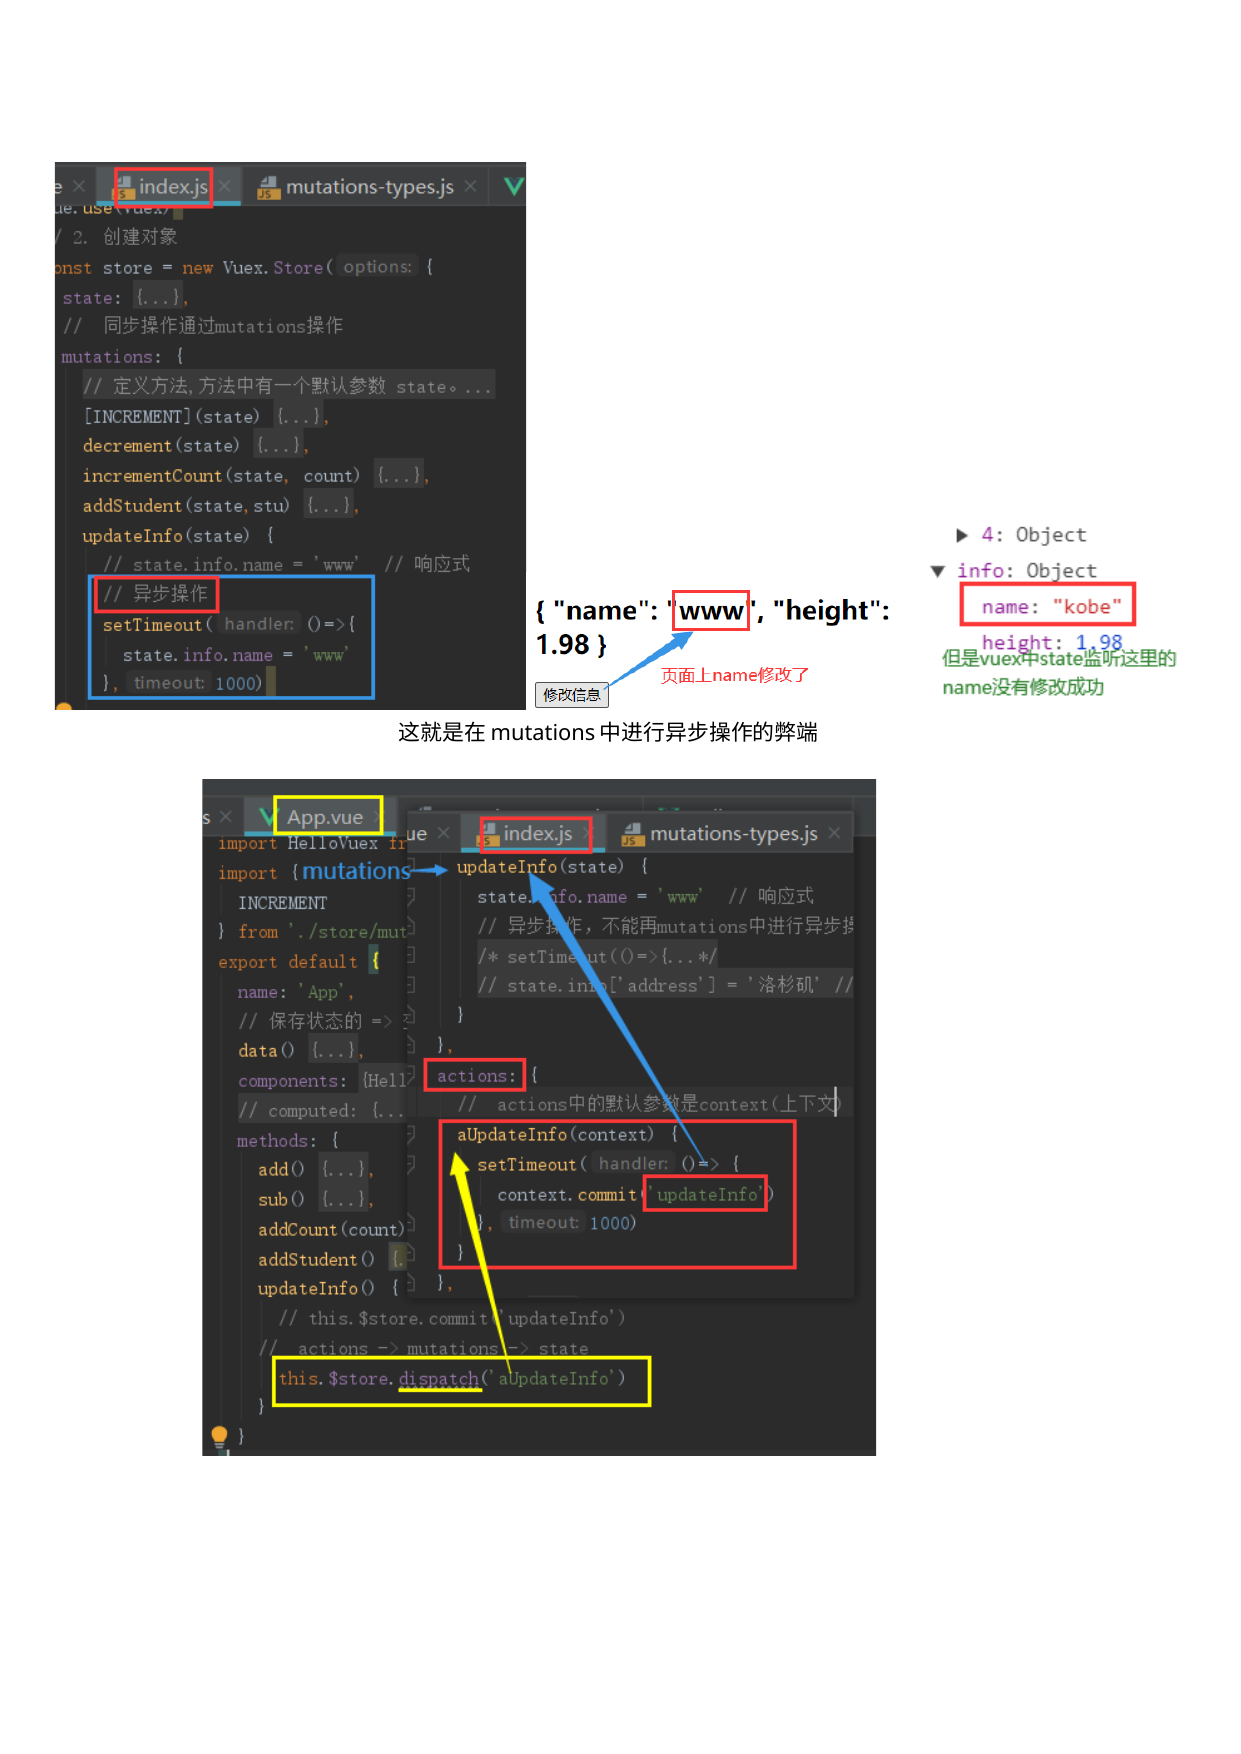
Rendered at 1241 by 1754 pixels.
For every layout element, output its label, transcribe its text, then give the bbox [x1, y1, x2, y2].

text 这就是在mutations中进行异步操作的弊端 [55, 714, 1162, 747]
picture [54, 162, 1214, 710]
picture [202, 779, 877, 1456]
